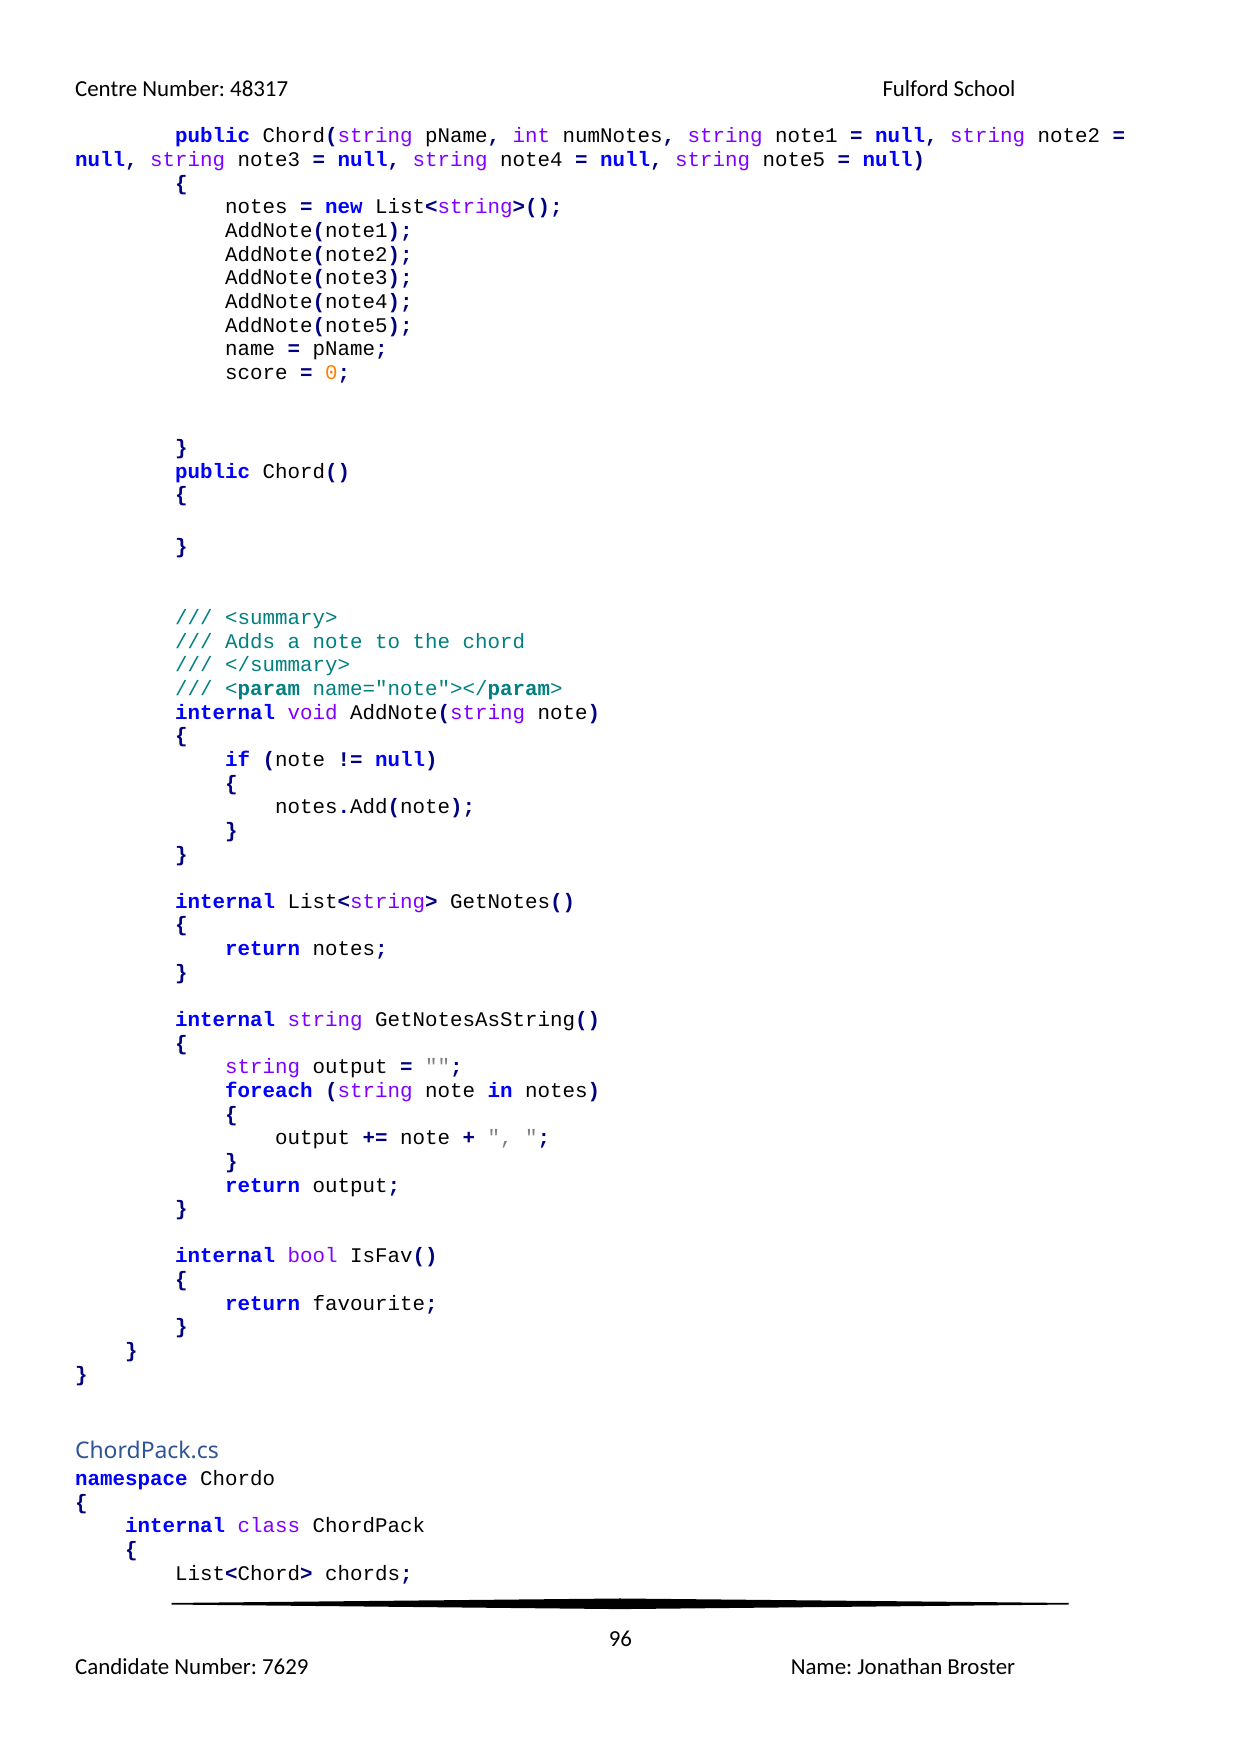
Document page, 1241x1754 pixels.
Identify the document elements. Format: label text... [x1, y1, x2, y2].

text { [75, 914, 1165, 938]
text } [75, 843, 1165, 867]
text /// <summary> [75, 607, 1165, 631]
text internal List<string> GetNotes() [75, 891, 1165, 914]
text /// Adds a note to the chord [75, 631, 1165, 654]
text AddNote(note4); [75, 291, 1165, 314]
text { [75, 173, 1165, 196]
text output += note + ", "; [75, 1127, 1165, 1151]
subtitle ChordPack.cs [75, 1434, 1165, 1466]
text name = pName; [75, 338, 1165, 362]
text AddNote(note1); [75, 220, 1165, 244]
text return notes; [75, 938, 1165, 962]
text score = 0; [75, 362, 1165, 386]
text { [75, 1539, 1165, 1563]
text public Chord() [75, 461, 1165, 484]
text return favourite; [75, 1293, 1165, 1316]
text if (note != null) [75, 749, 1165, 773]
text notes.Add(note); [75, 796, 1165, 820]
text internal class ChordPack [75, 1515, 1165, 1539]
text public Chord(string pName, int numNotes, string note1 = null, string note2 = null, string note3 = null, string note4 = null, string note5 = null) [75, 125, 1165, 173]
text { [75, 725, 1165, 749]
text { [75, 1492, 1165, 1515]
text string output = ""; [75, 1056, 1165, 1080]
text internal bool IsFav() [75, 1246, 1165, 1269]
text } [75, 1151, 1165, 1174]
text foreach (string note in notes) [75, 1080, 1165, 1104]
text namespace Chordo [75, 1468, 1165, 1492]
text { [75, 773, 1165, 796]
text List<Chord> chords; [75, 1563, 1165, 1586]
text { [75, 484, 1165, 508]
text } [75, 962, 1165, 985]
text notes = new List<string>(); [75, 196, 1165, 220]
text } [75, 1198, 1165, 1222]
text { [75, 1269, 1165, 1293]
text /// </summary> [75, 654, 1165, 678]
text { [75, 1104, 1165, 1127]
text } [75, 437, 1165, 461]
text AddNote(note3); [75, 267, 1165, 291]
text return output; [75, 1174, 1165, 1198]
text AddNote(note5); [75, 314, 1165, 338]
text } [75, 536, 1165, 560]
text internal void AddNote(string note) [75, 702, 1165, 725]
text AddNote(note2); [75, 244, 1165, 267]
text internal string GetNotesAsString() [75, 1009, 1165, 1033]
text } [75, 820, 1165, 843]
text } [75, 1340, 1165, 1364]
text } [75, 1364, 1165, 1387]
text /// <param name="note"></param> [75, 678, 1165, 702]
text } [75, 1316, 1165, 1340]
text { [75, 1033, 1165, 1056]
